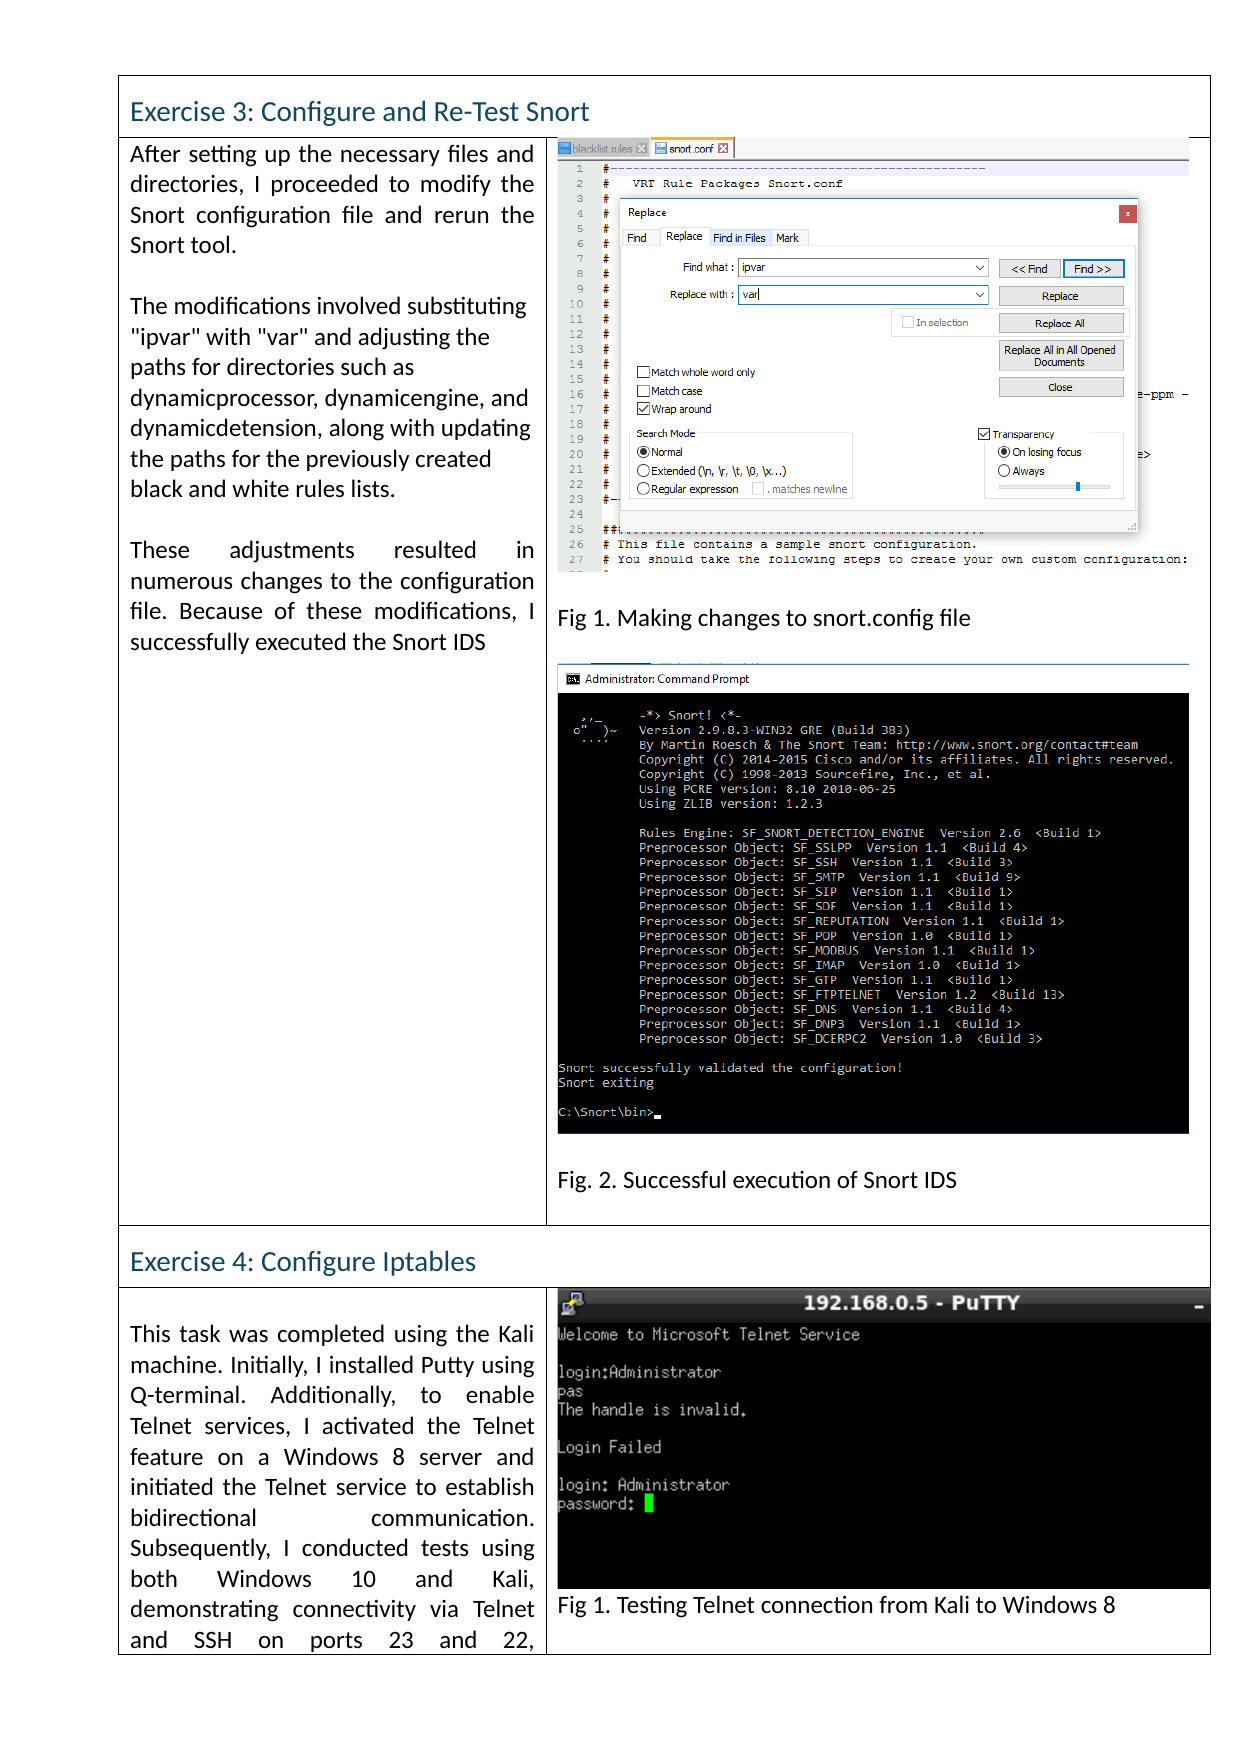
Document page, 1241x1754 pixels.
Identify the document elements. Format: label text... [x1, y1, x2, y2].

table_cell Exercise 4: Configure Iptables [119, 1226, 1210, 1287]
picture [557, 1288, 1211, 1589]
picture [557, 137, 1189, 572]
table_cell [119, 1288, 546, 1654]
table_cell Fig 1. Making changes to snort.config file Fig. 2. Successful execution of Snort IDS [547, 138, 1210, 1225]
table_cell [547, 1288, 1210, 1654]
table_cell Exercise 3: Configure and Re-Test Snort [119, 76, 1210, 137]
picture [557, 663, 1189, 1134]
table_cell After setting up the necessary files and directories, I proceeded to modify the Snort configuration file and rerun the Snort tool. The modifications involved substituting "ipvar" with "var" and adjusting the paths for directories such as dynamicprocessor, dynamicengine, and dynamicdetension, along with updating the paths for the previously created black and white rules lists. These adjustments resulted in numerous changes to the configuration file. Because of these modifications, I successfully executed the Snort IDS [119, 138, 546, 1225]
